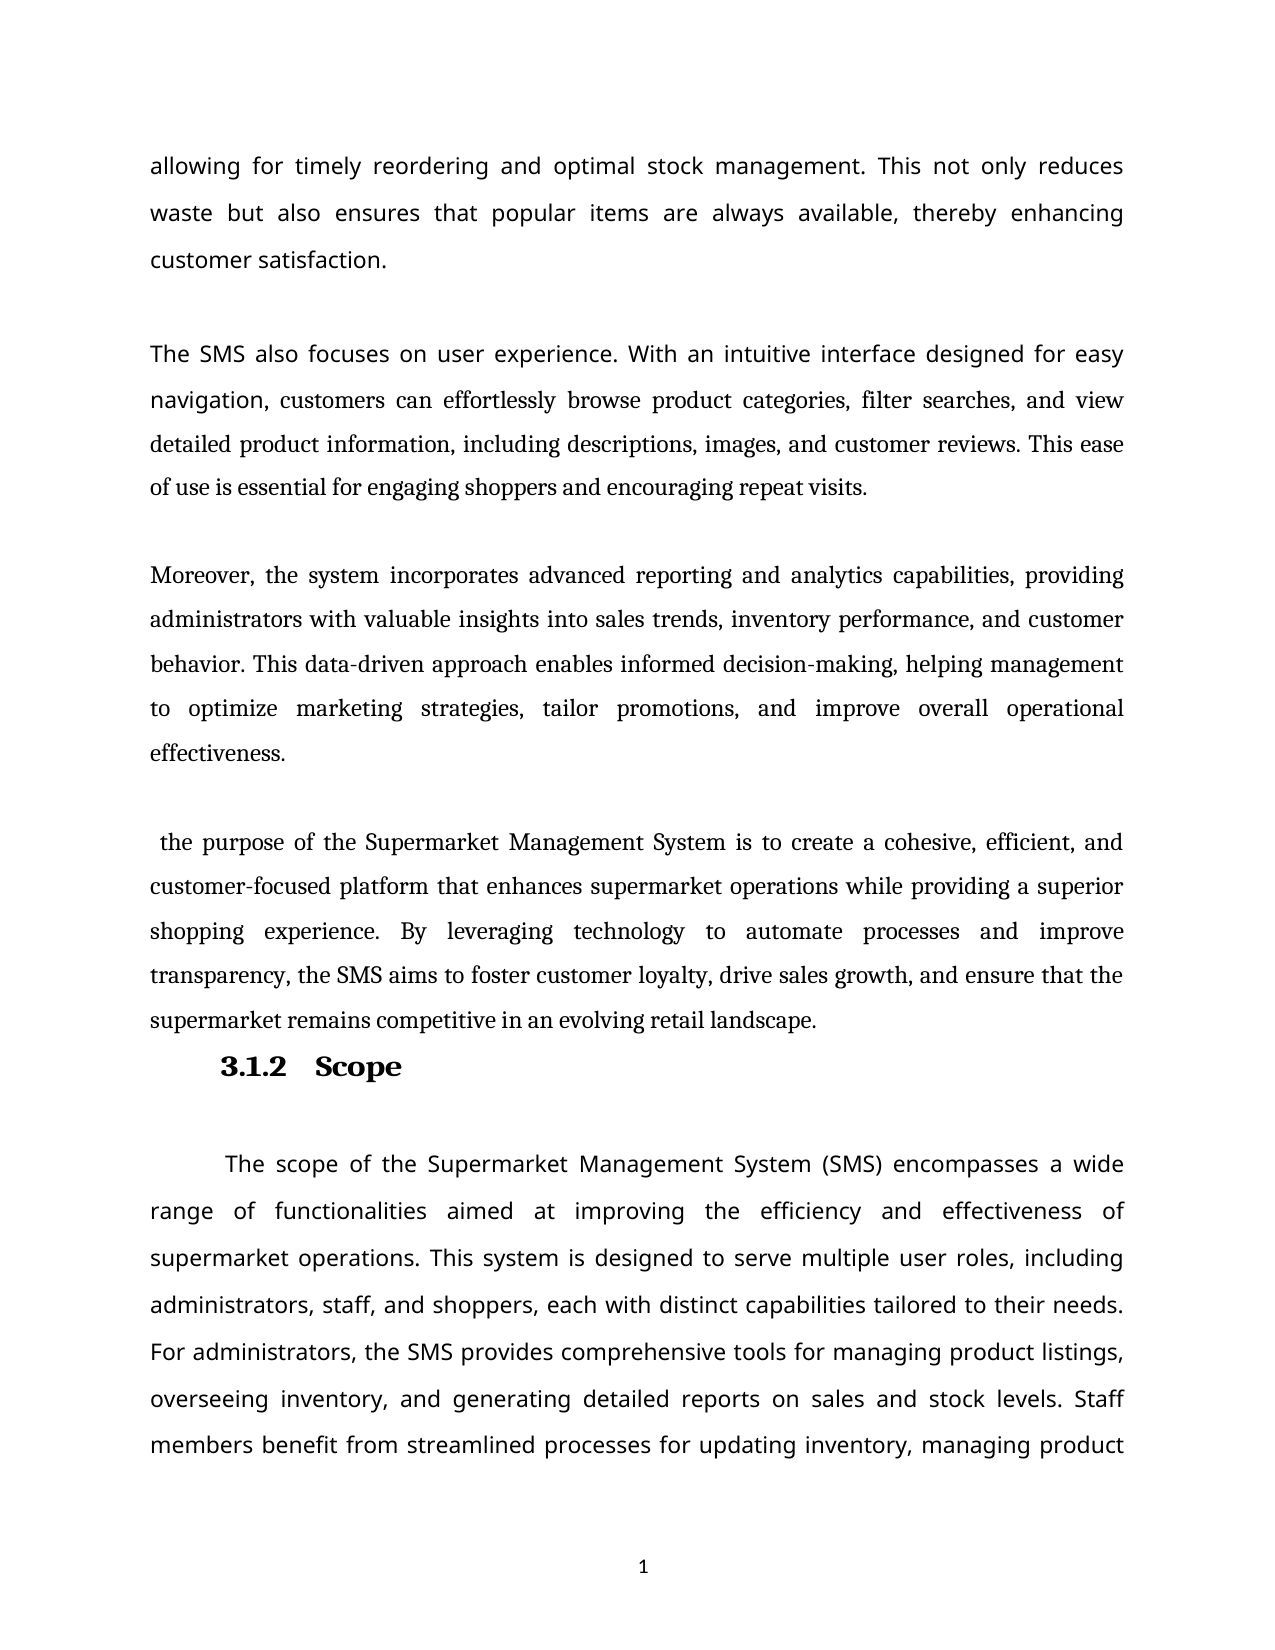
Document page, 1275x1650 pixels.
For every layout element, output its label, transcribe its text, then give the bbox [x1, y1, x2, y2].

text the purpose of the Supermarket Management System is to create a cohesive, efficient, and customer-focused platform that enhances supermarket operations while providing a superior shopping experience. By leveraging technology to automate processes and improve transparency, the SMS aims to foster customer loyalty, drive sales growth, and ensure that the supermarket remains competitive in an evolving retail landscape. [150, 828, 1125, 1034]
text Moreover, the system incorporates advanced reporting and analytics capabilities, providing administrators with valuable insights into sales trends, inventory performance, and customer behavior. This data-driven approach enables informed decision-making, helping management to optimize marketing strategies, tailor promotions, and improve overall operational effectiveness. [150, 561, 1125, 767]
text The SMS also focuses on user experience. With an intuitive interface designed for easy navigation, customers can effortlessly browse product categories, filter searches, and view detailed product information, including descriptions, images, and customer reviews. This ease of use is essential for engaging shoppers and encouraging repeat visits. [150, 337, 1125, 502]
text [150, 1148, 1125, 1461]
text 3.1.2 Scope [150, 1050, 1125, 1083]
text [150, 150, 1125, 275]
